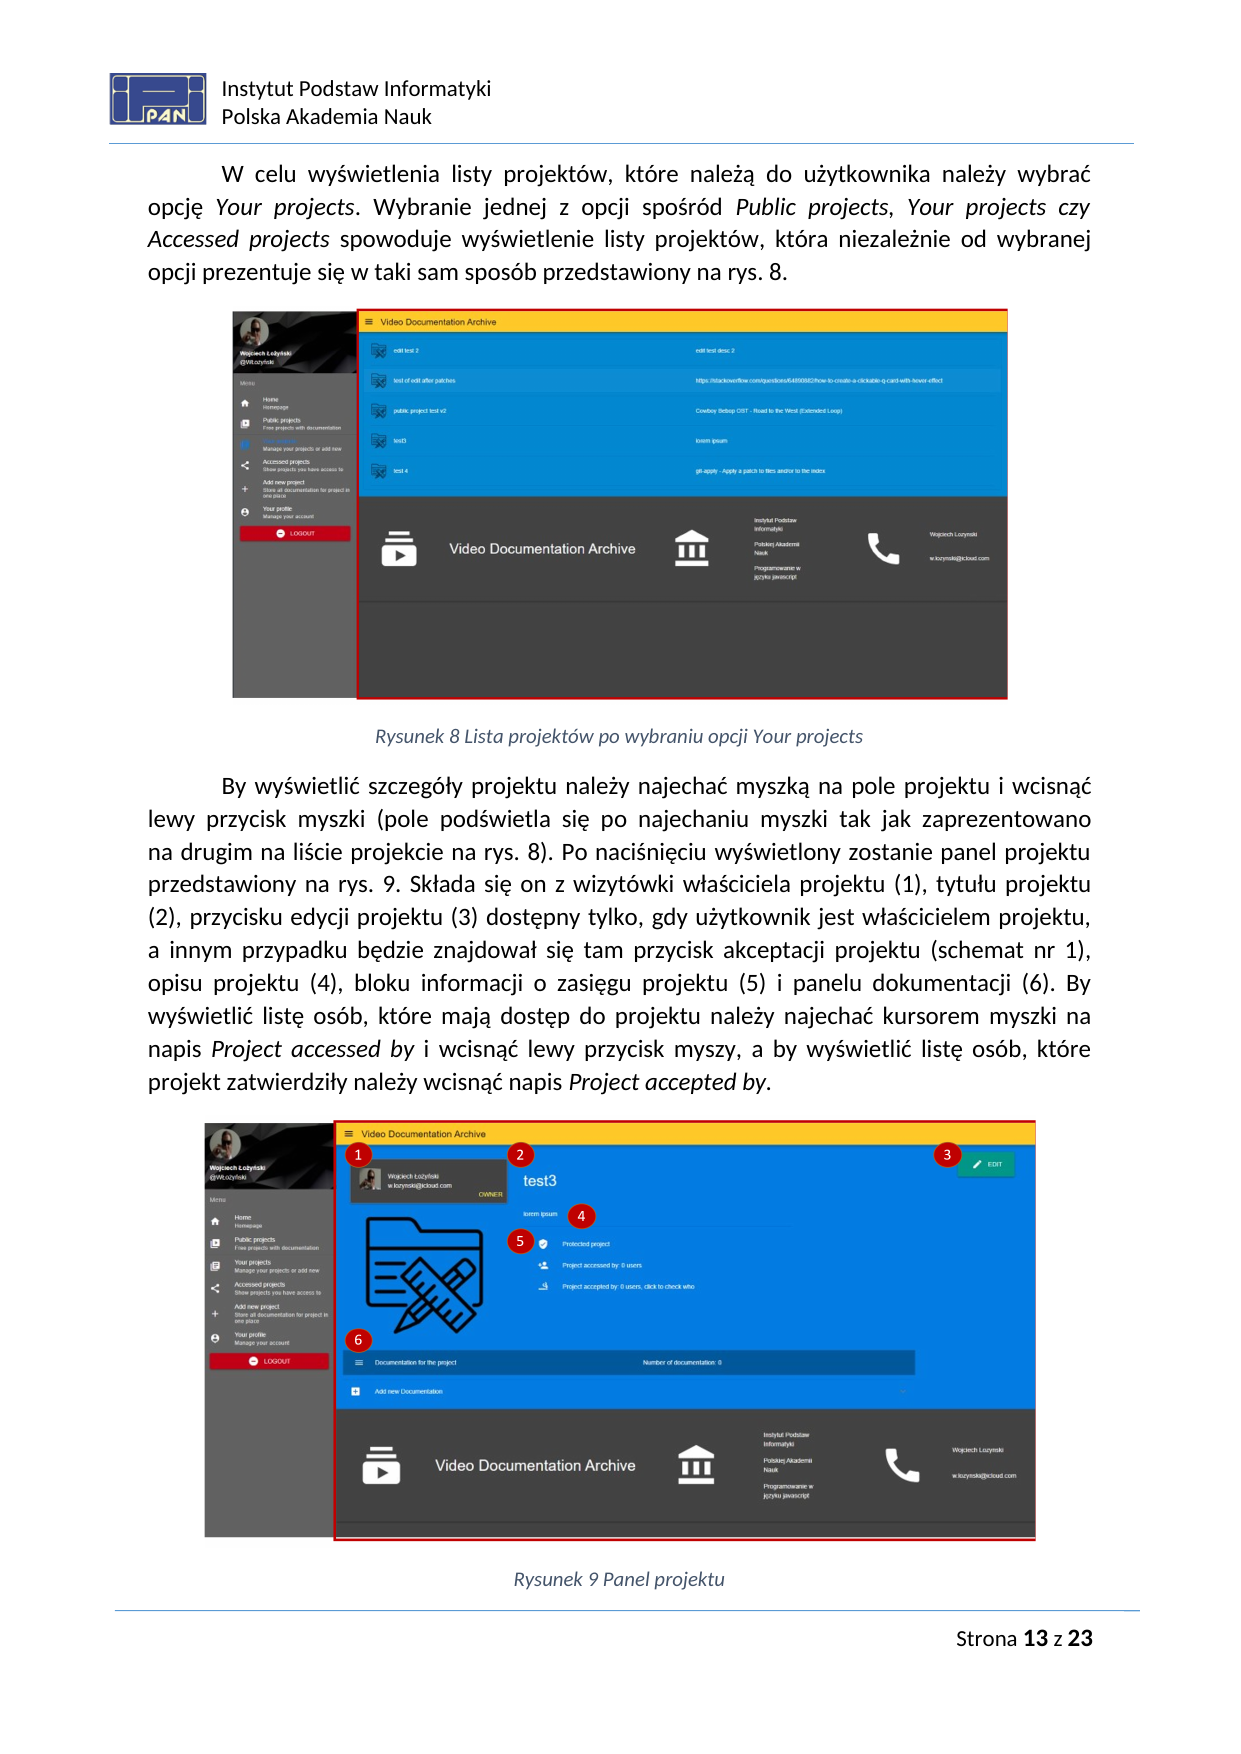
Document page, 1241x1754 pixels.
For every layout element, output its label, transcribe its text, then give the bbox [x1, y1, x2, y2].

picture [204, 1115, 1036, 1548]
text W celu wyświetlenia listy projektów, które należą do użytkownika należy wybrać opcję Your projects. Wybranie jednej z opcji spośród Public projects, Your projects czy Accessed projects spowoduje wyświetlenie listy projektów, która niezależnie od wybranej opcji prezentuje się w taki sam sposób przedstawiony na rys. 8. [148, 158, 1093, 287]
text Rysunek 8 Lista projektów po wybraniu opcji Your projects [148, 723, 1093, 749]
picture [232, 306, 1008, 705]
text Rysunek 9 Panel projektu [148, 1566, 1093, 1591]
picture [109, 73, 207, 125]
text By wyświetlić szczegóły projektu należy najechać myszką na pole projektu i wcisnąć lewy przycisk myszki (pole podświetla się po najechaniu myszki tak jak zaprezentowano na drugim na liście projekcie na rys. 8). Po naciśnięciu wyświetlony zostanie panel projektu przedstawiony na rys. 9. Składa się on z wizytówki właściciela projektu (1), tytułu projektu (2), przycisku edycji projektu (3) dostępny tylko, gdy użytkownik jest właścicielem projektu, a innym przypadku będzie znajdował się tam przycisk akceptacji projektu (schemat nr 1), opisu projektu (4), bloku informacji o zasięgu projektu (5) i panelu dokumentacji (6). By wyświetlić listę osób, które mają dostęp do projektu należy najechać kursorem myszki na napis Project accessed by i wcisnąć lewy przycisk myszy, a by wyświetlić listę osób, które projekt zatwierdziły należy wcisnąć napis Project accepted by. [148, 770, 1093, 1097]
